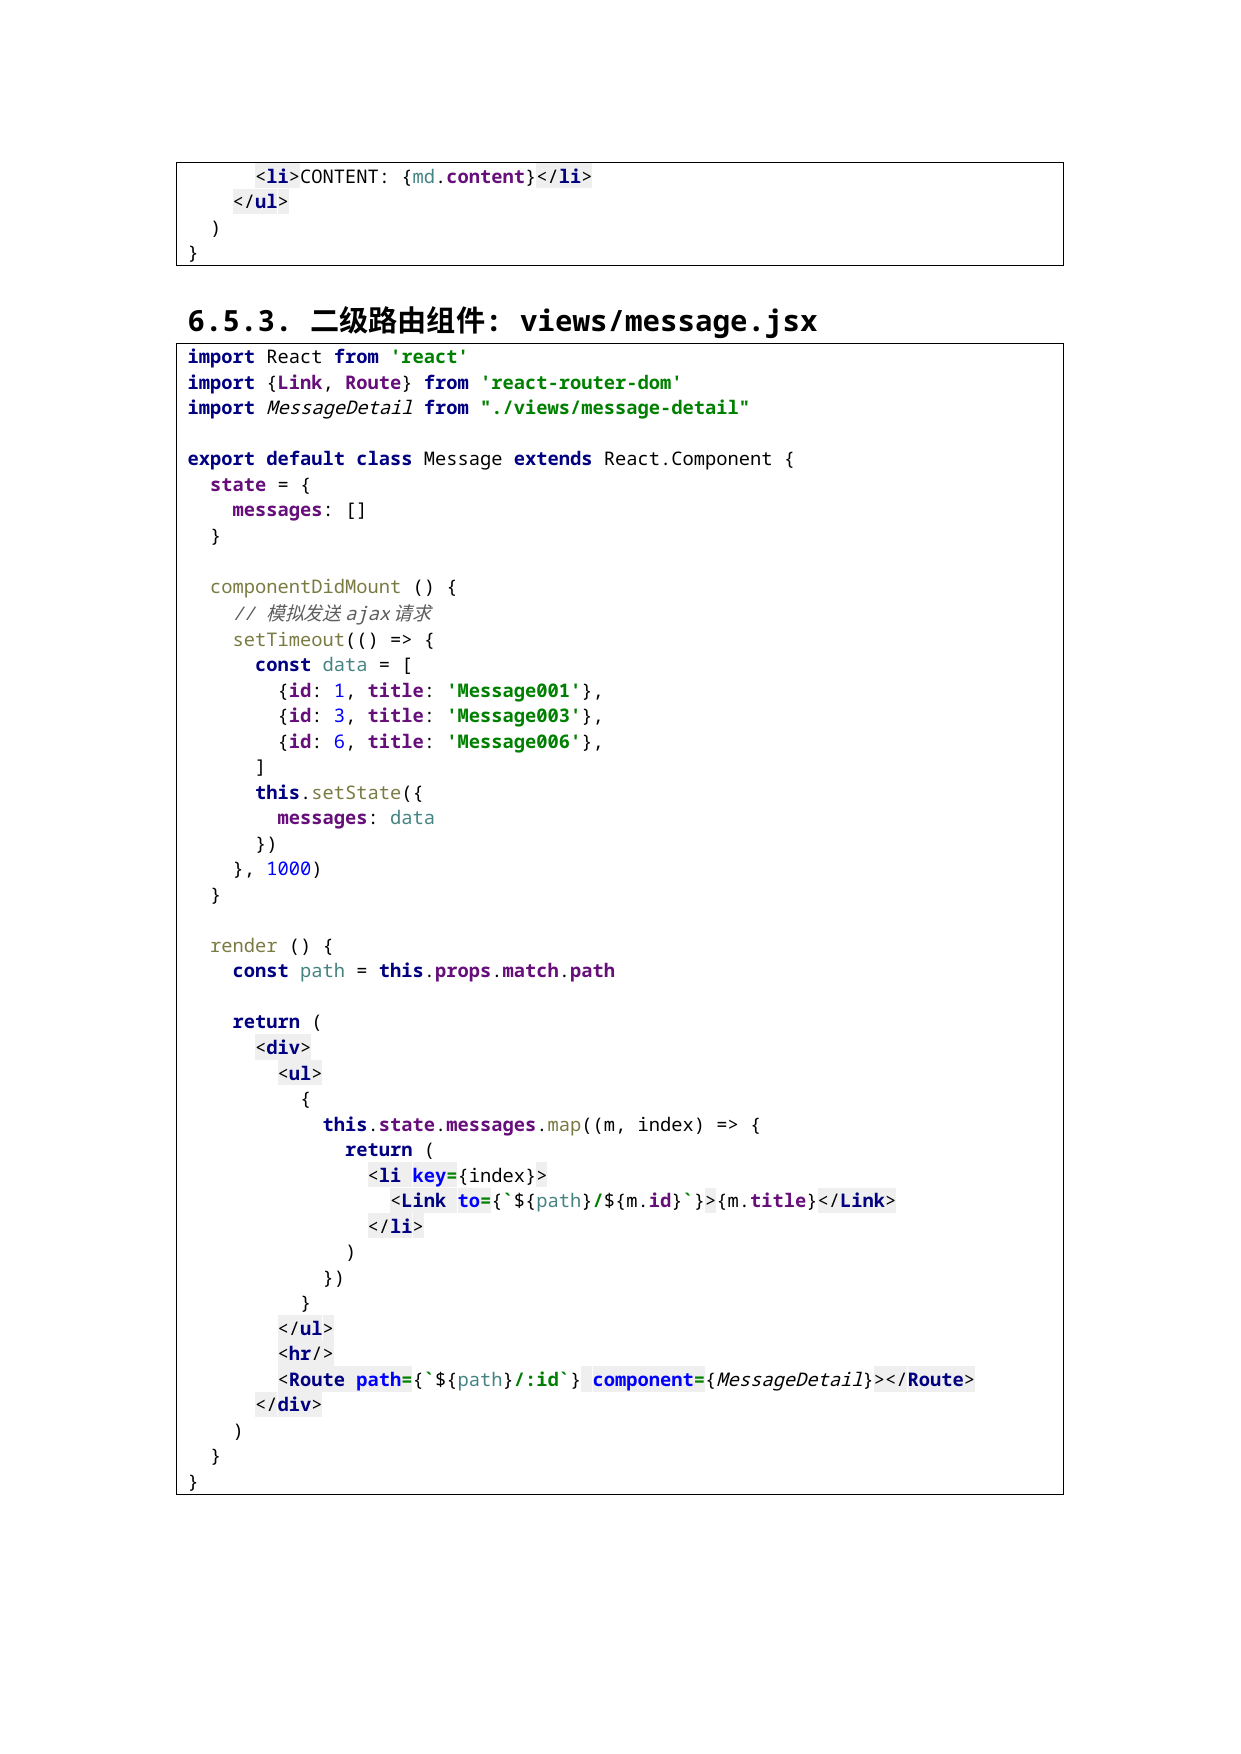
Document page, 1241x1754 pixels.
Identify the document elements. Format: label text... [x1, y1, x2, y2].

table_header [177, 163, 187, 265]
subtitle 6.5.3. 二级路由组件: views/message.jsx [187, 298, 1053, 340]
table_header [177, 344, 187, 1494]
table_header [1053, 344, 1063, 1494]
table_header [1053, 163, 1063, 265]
